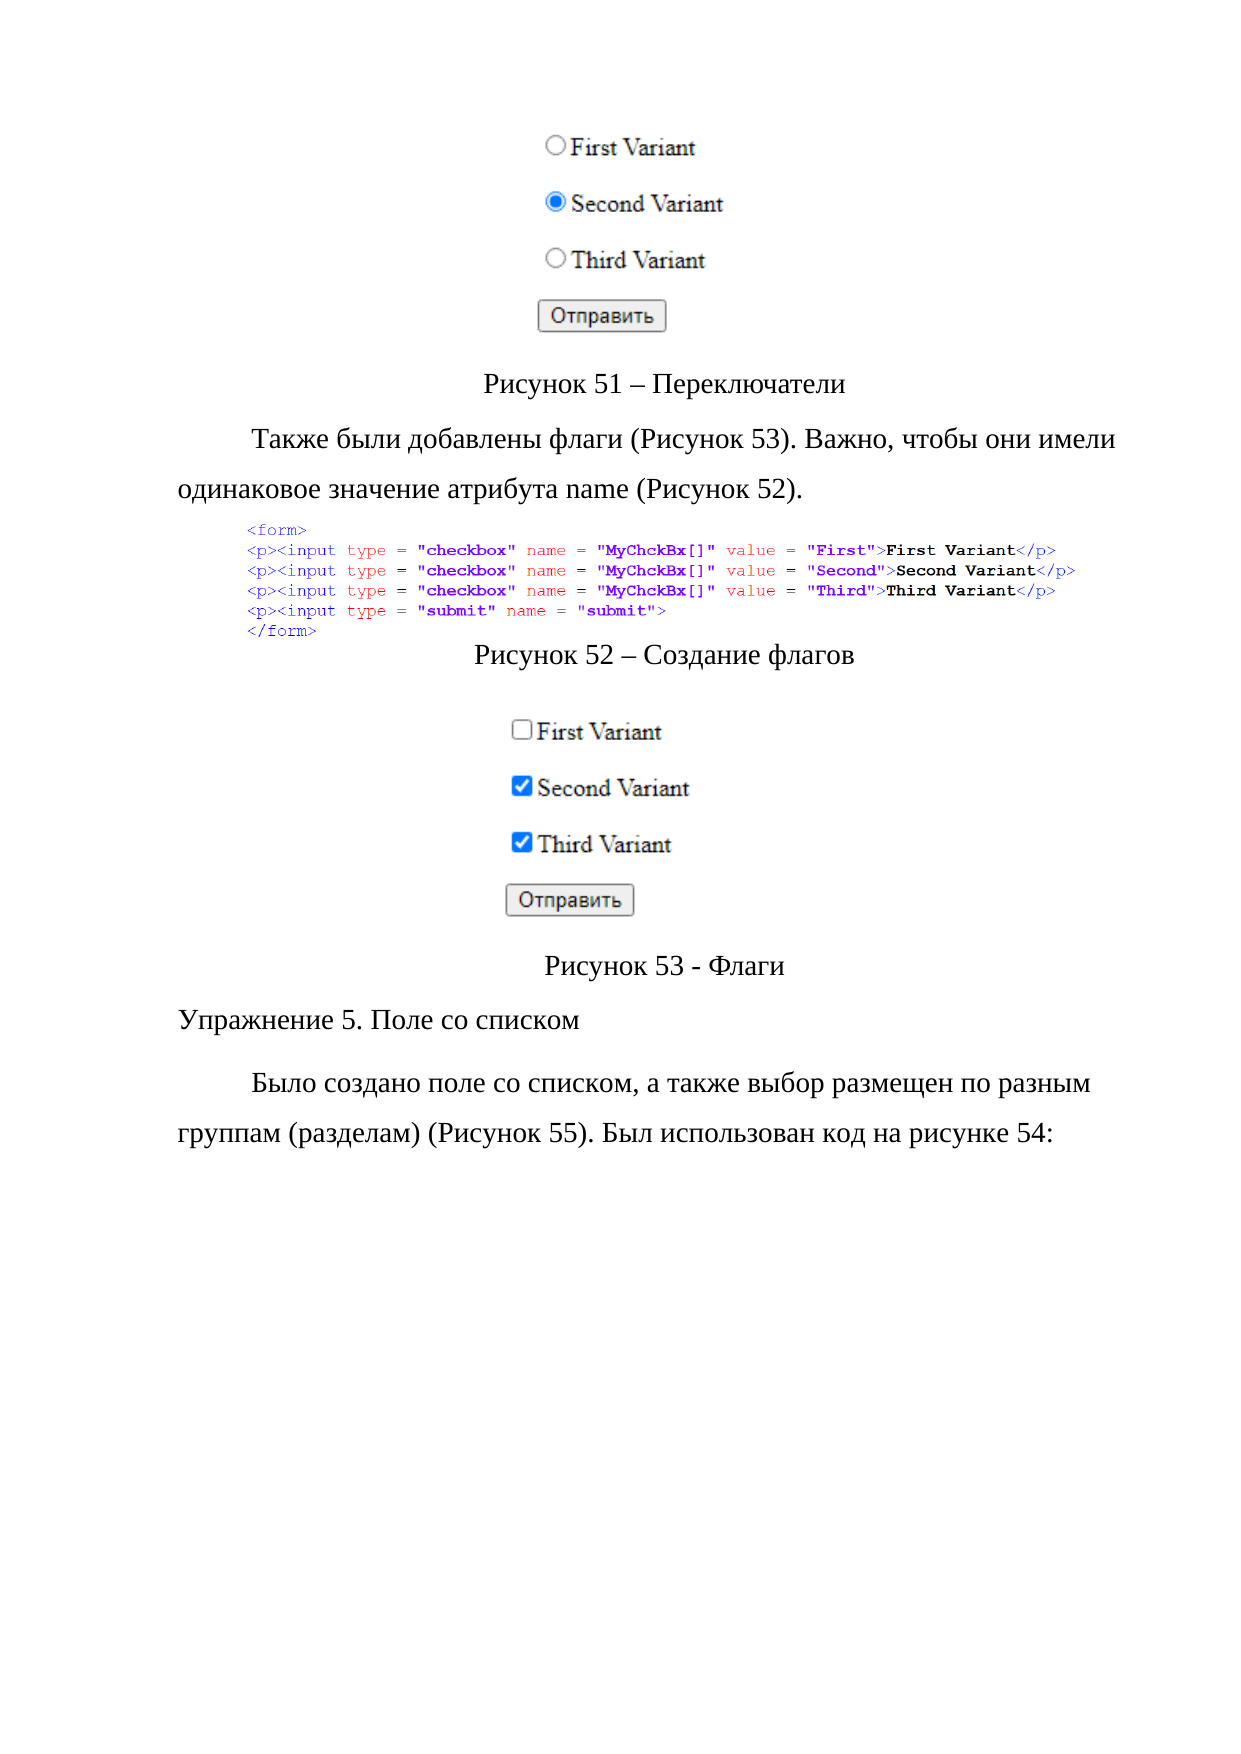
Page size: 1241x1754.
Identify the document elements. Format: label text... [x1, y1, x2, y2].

text Также были добавлены флаги (Рисунок 53). Важно, чтобы они имели одинаковое значение атрибута name (Рисунок 52). [177, 421, 1152, 505]
text Рисунок 52 – Создание флагов [177, 637, 1152, 671]
subtitle Упражнение 5. Поле со списком [177, 1002, 1152, 1036]
picture [247, 521, 1082, 638]
picture [498, 704, 830, 948]
text Рисунок 53 - Флаги [177, 948, 1152, 982]
text Рисунок 51 – Переключатели [177, 367, 1152, 400]
text Было создано поле со списком, а также выбор размещен по разным группам (разделам) (Рисунок 55). Был использован код на рисунке 54: [177, 1065, 1152, 1148]
picture [527, 118, 802, 367]
